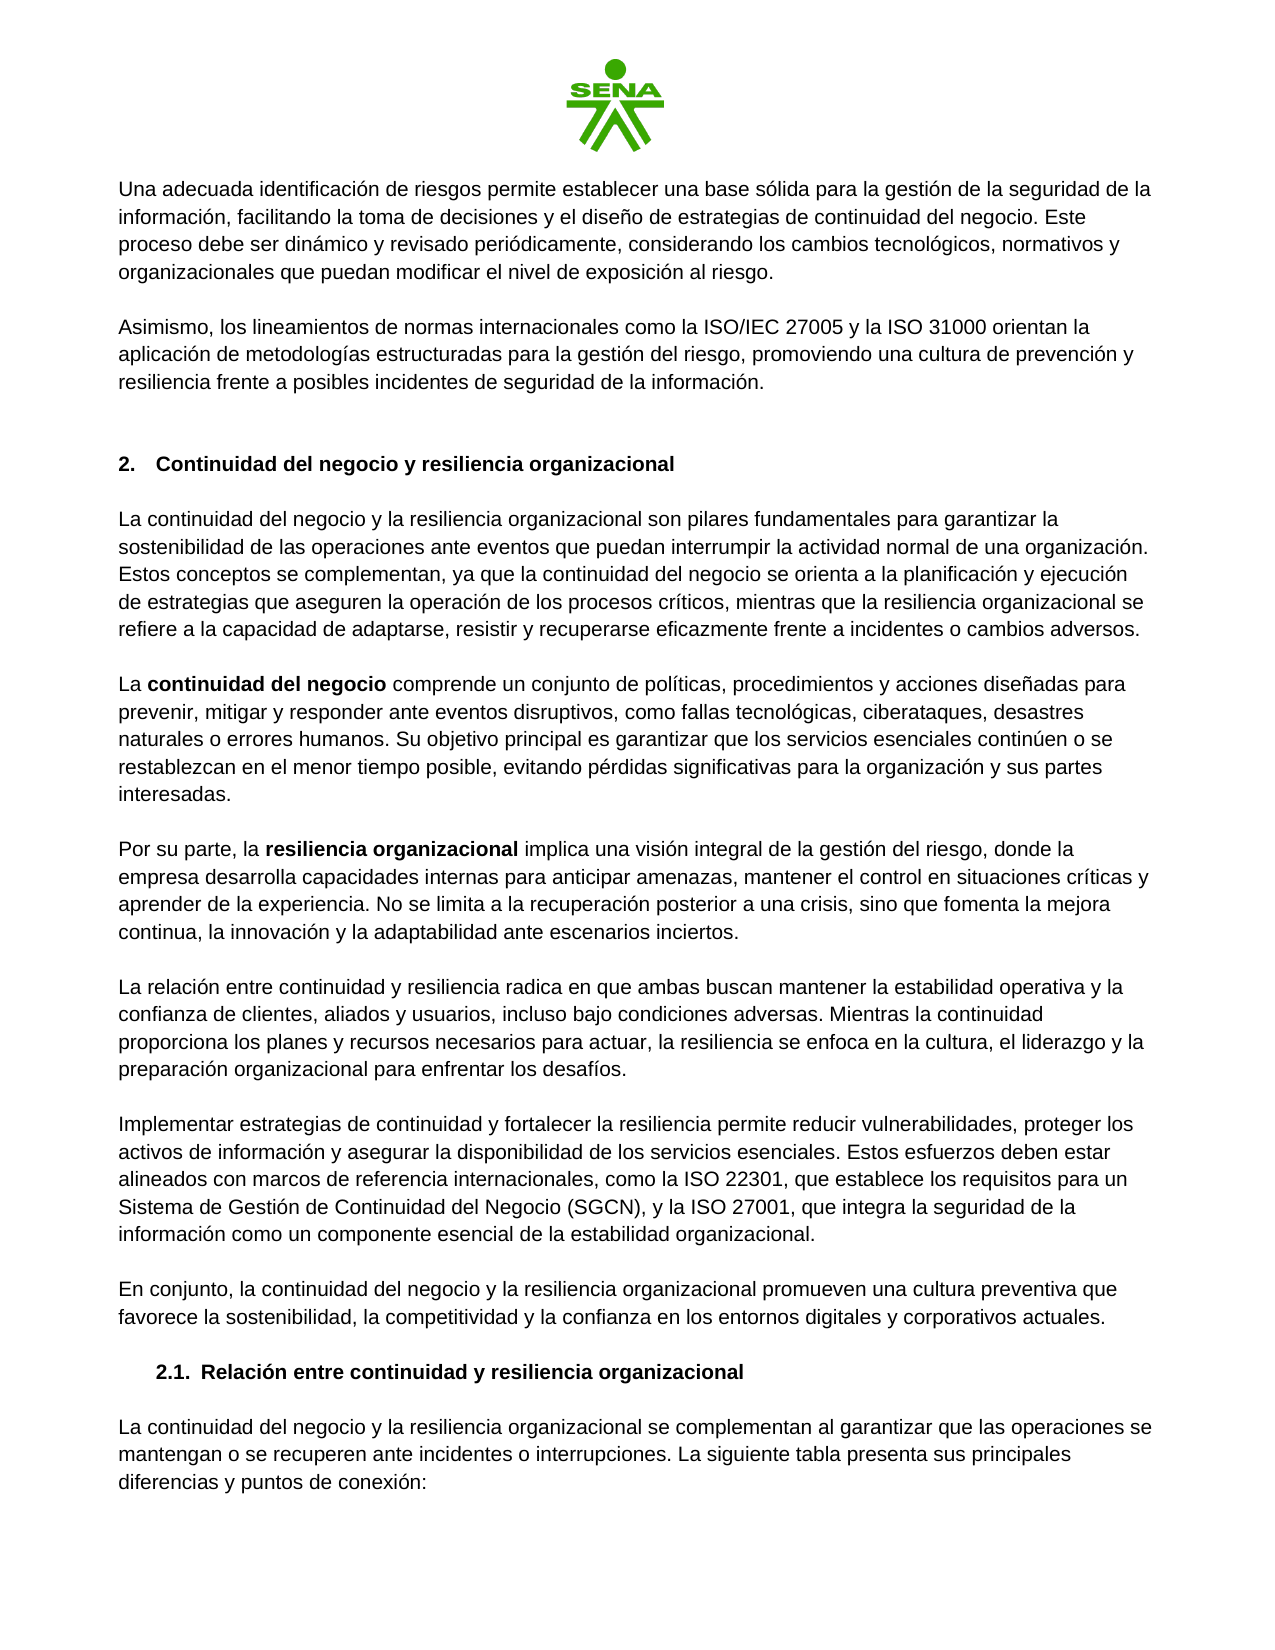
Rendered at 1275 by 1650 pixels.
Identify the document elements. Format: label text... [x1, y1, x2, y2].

text La continuidad del negocio y la resiliencia organizacional se complementan al garantizar que las operaciones se mantengan o se recuperen ante incidentes o interrupciones. La siguiente tabla presenta sus principales diferencias y puntos de conexión: [118, 1415, 1157, 1494]
picture [566, 59, 664, 152]
text En conjunto, la continuidad del negocio y la resiliencia organizacional promueven una cultura preventiva que favorece la sostenibilidad, la competitividad y la confianza en los entornos digitales y corporativos actuales. [118, 1277, 1157, 1329]
text Implementar estrategias de continuidad y fortalecer la resiliencia permite reducir vulnerabilidades, proteger los activos de información y asegurar la disponibilidad de los servicios esenciales. Estos esfuerzos deben estar alineados con marcos de referencia internacionales, como la ISO 22301, que establece los requisitos para un Sistema de Gestión de Continuidad del Negocio (SGCN), y la ISO 27001, que integra la seguridad de la información como un componente esencial de la estabilidad organizacional. [118, 1112, 1157, 1246]
text La relación entre continuidad y resiliencia radica en que ambas buscan mantener la estabilidad operativa y la confianza de clientes, aliados y usuarios, incluso bajo condiciones adversas. Mientras la continuidad proporciona los planes y recursos necesarios para actuar, la resiliencia se enfoca en la cultura, el liderazgo y la preparación organizacional para enfrentar los desafíos. [118, 975, 1157, 1081]
text La continuidad del negocio comprende un conjunto de políticas, procedimientos y acciones diseñadas para prevenir, mitigar y responder ante eventos disruptivos, como fallas tecnológicas, ciberataques, desastres naturales o errores humanos. Su objetivo principal es garantizar que los servicios esenciales continúen o se restablezcan en el menor tiempo posible, evitando pérdidas significativas para la organización y sus partes interesadas. [118, 672, 1157, 806]
text La continuidad del negocio y la resiliencia organizacional son pilares fundamentales para garantizar la sostenibilidad de las operaciones ante eventos que puedan interrumpir la actividad normal de una organización. Estos conceptos se complementan, ya que la continuidad del negocio se orienta a la planificación y ejecución de estrategias que aseguren la operación de los procesos críticos, mientras que la resiliencia organizacional se refiere a la capacidad de adaptarse, resistir y recuperarse eficazmente frente a incidentes o cambios adversos. [118, 507, 1157, 641]
text Por su parte, la resiliencia organizacional implica una visión integral de la gestión del riesgo, donde la empresa desarrolla capacidades internas para anticipar amenazas, mantener el control en situaciones críticas y aprender de la experiencia. No se limita a la recuperación posterior a una crisis, sino que fomenta la mejora continua, la innovación y la adaptabilidad ante escenarios inciertos. [118, 837, 1157, 944]
list Continuidad del negocio y resiliencia organizacional [118, 452, 1157, 476]
text Una adecuada identificación de riesgos permite establecer una base sólida para la gestión de la seguridad de la información, facilitando la toma de decisiones y el diseño de estrategias de continuidad del negocio. Este proceso debe ser dinámico y revisado periódicamente, considerando los cambios tecnológicos, normativos y organizacionales que puedan modificar el nivel de exposición al riesgo. [118, 177, 1157, 284]
text Asimismo, los lineamientos de normas internacionales como la ISO/IEC 27005 y la ISO 31000 orientan la aplicación de metodologías estructuradas para la gestión del riesgo, promoviendo una cultura de prevención y resiliencia frente a posibles incidentes de seguridad de la información. [118, 315, 1157, 394]
list Relación entre continuidad y resiliencia organizacional [156, 1360, 1157, 1384]
